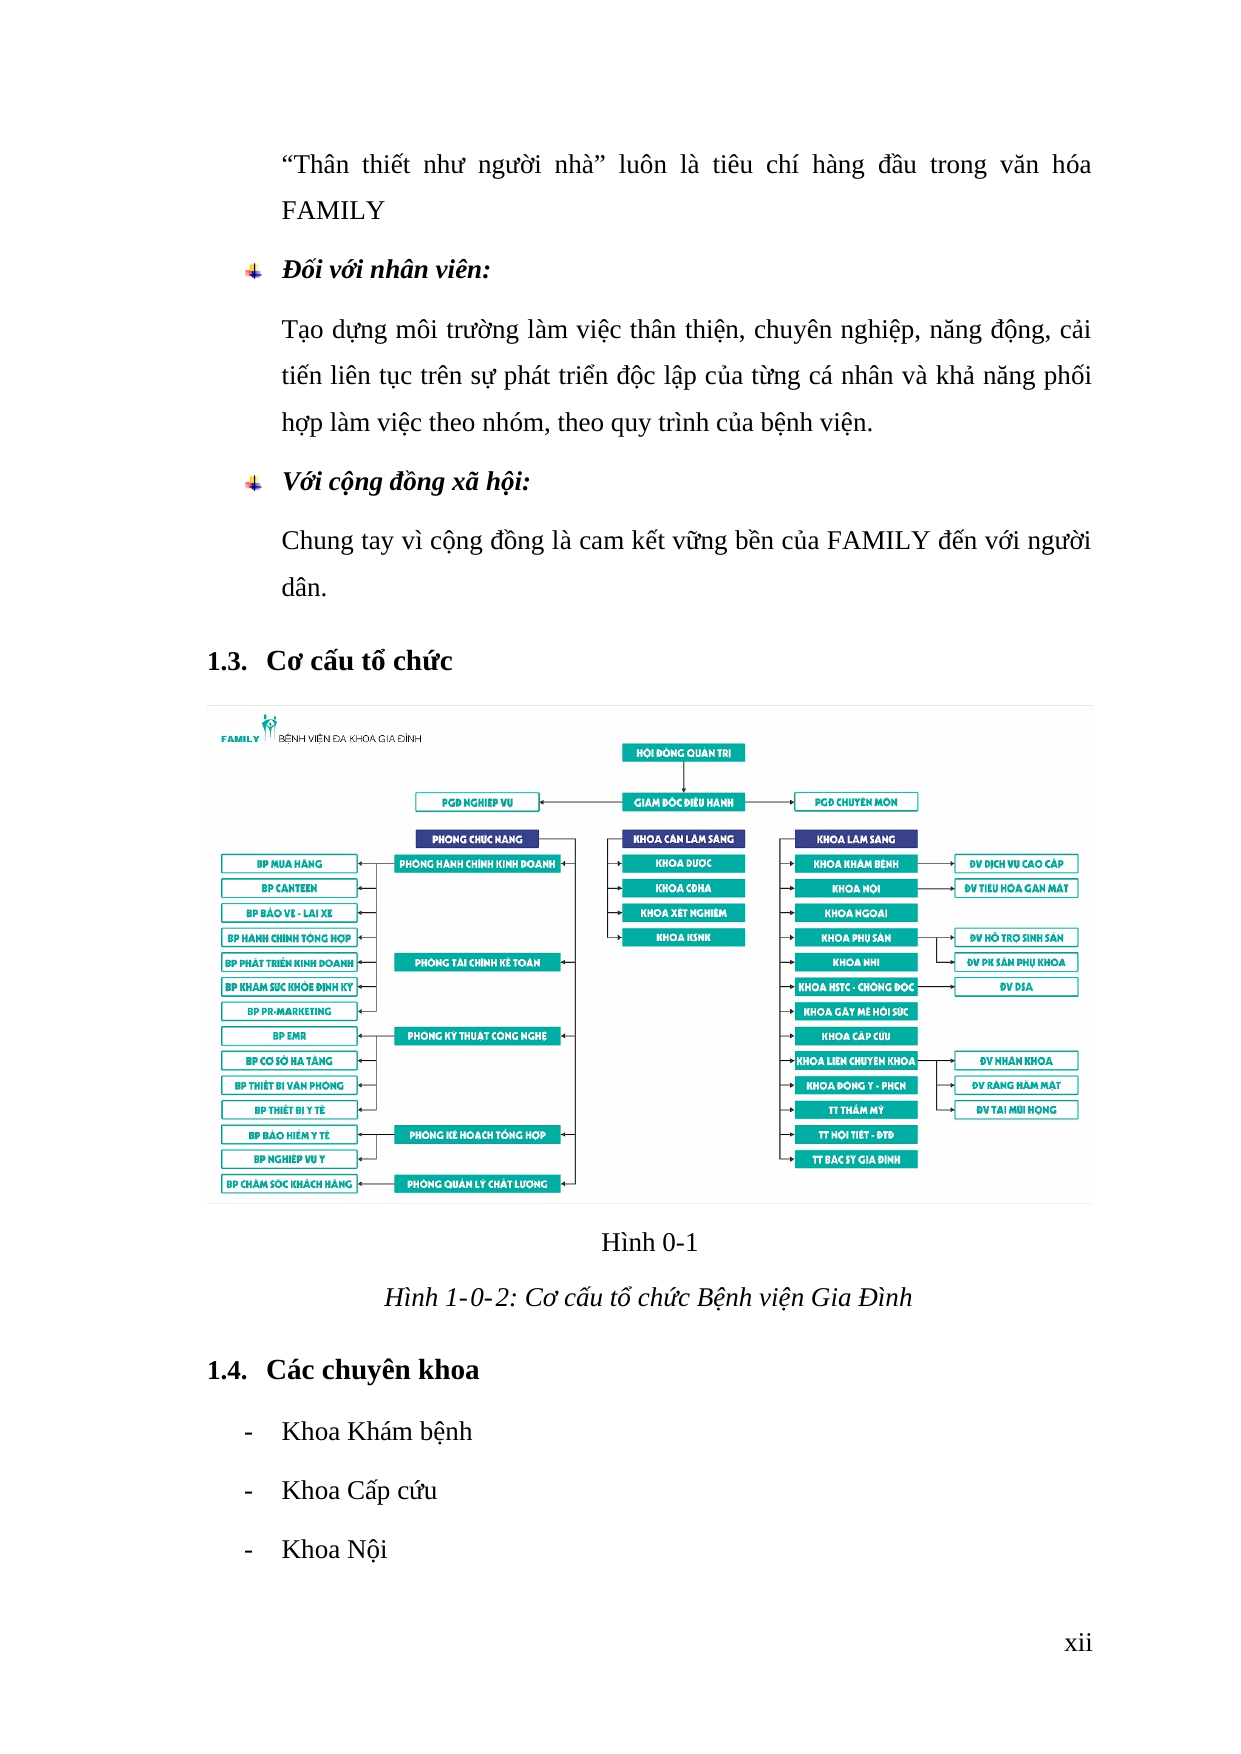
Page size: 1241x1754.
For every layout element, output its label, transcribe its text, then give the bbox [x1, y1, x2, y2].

text Khoa Cấp cứu [244, 1474, 1092, 1506]
text Hình 0-1 [207, 1226, 1092, 1257]
text Khoa Khám bệnh [244, 1415, 1092, 1446]
picture [245, 474, 262, 491]
list “Thân thiết như người nhà” luôn là tiêu chí hàng đầu trong văn hóa FAMILY [281, 148, 1092, 226]
subtitle Các chuyên khoa [207, 1352, 1092, 1386]
text Khoa Nội [244, 1533, 1092, 1565]
text Hình 1-0-2: Cơ cấu tổ chức Bệnh viện Gia Đình [207, 1281, 1092, 1312]
list Đối với nhân viên: [244, 253, 1092, 285]
list Chung tay vì cộng đồng là cam kết vững bền của FAMILY đến với người dân. [281, 524, 1092, 602]
list Tạo dựng môi trường làm việc thân thiện, chuyên nghiệp, năng động, cải tiến liên tục trên sự phát triển độc lập của từng cá nhân và khả năng phối hợp làm việc theo nhóm, theo quy trình của bệnh viện. [281, 313, 1092, 437]
subtitle Cơ cấu tổ chức [207, 643, 1092, 676]
picture [245, 262, 262, 279]
picture [206, 705, 1093, 1204]
list Với cộng đồng xã hội: [244, 465, 1092, 496]
